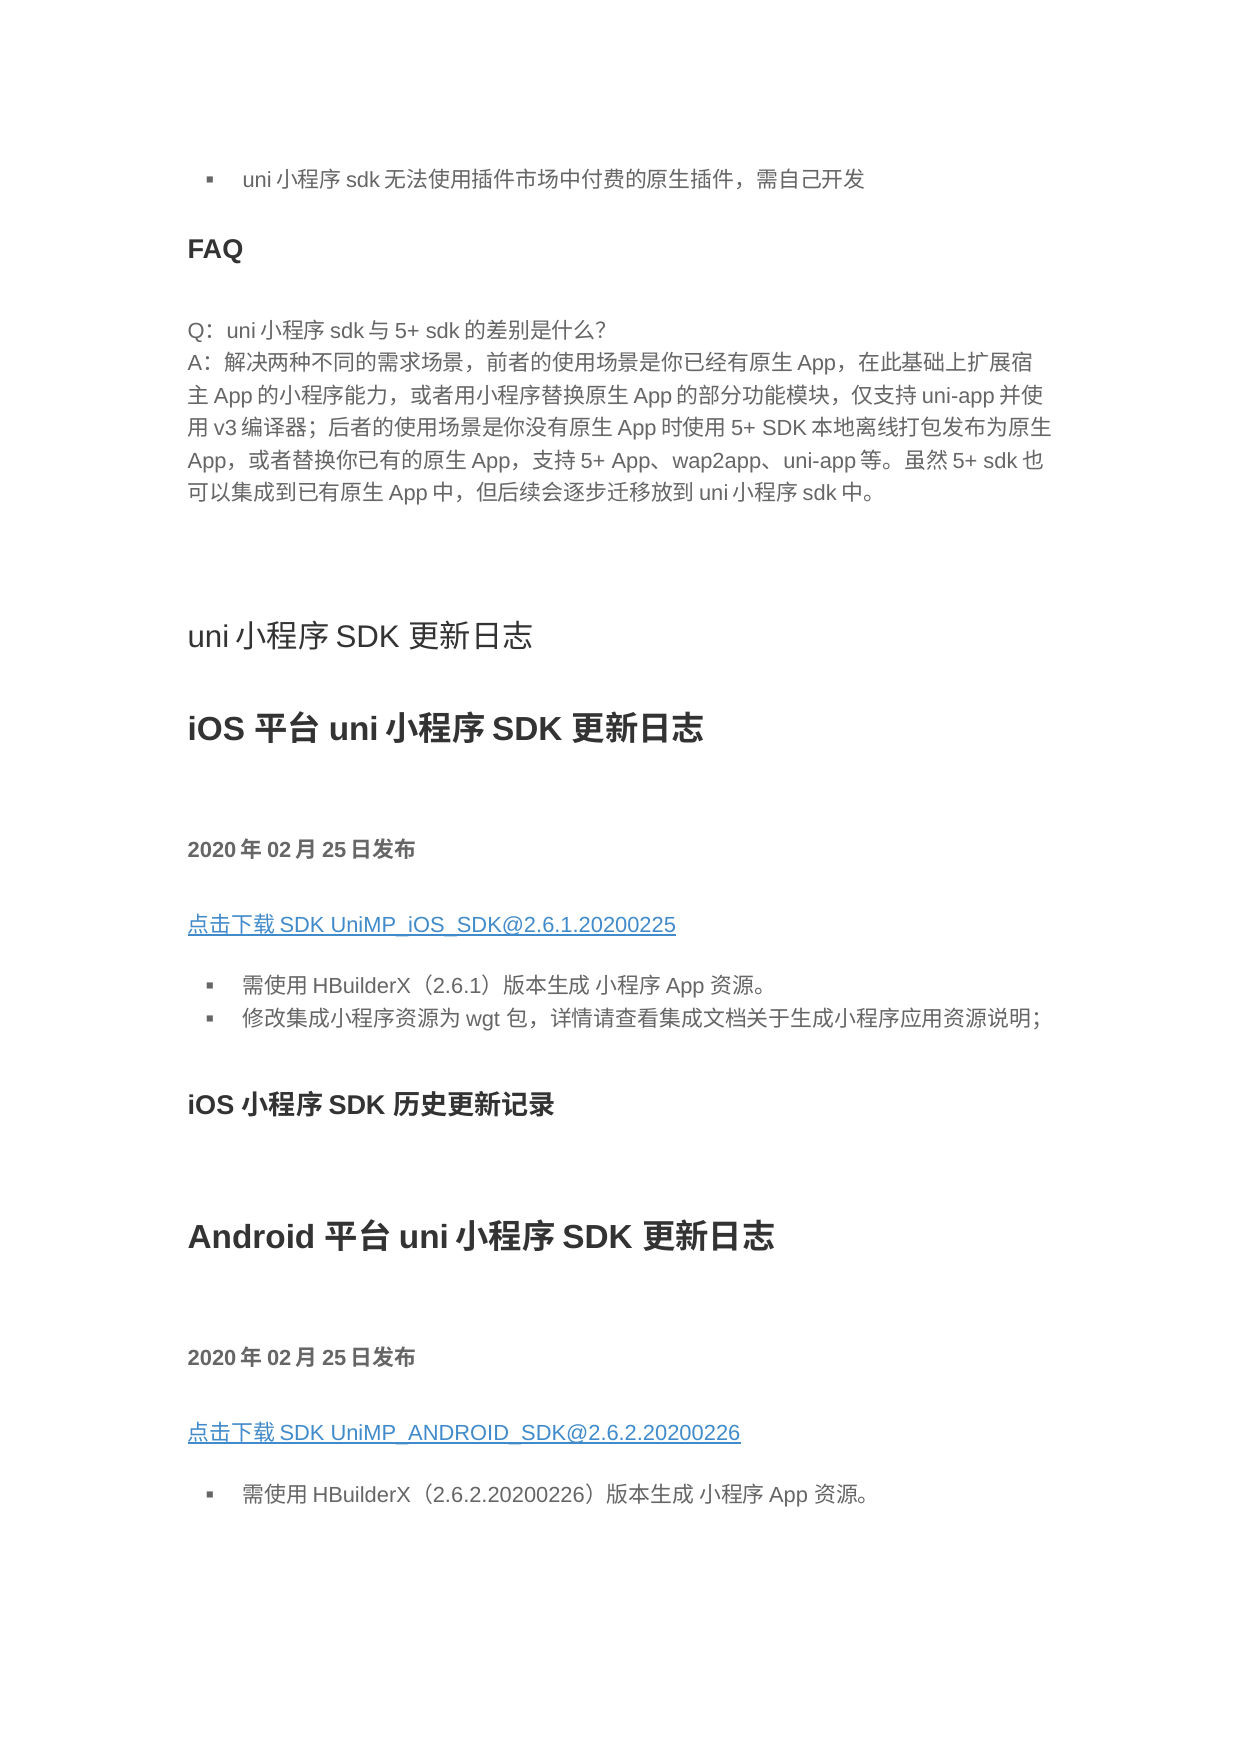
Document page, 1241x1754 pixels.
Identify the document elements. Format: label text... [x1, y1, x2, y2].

subtitle 2020年02月25日发布 [187, 831, 1053, 864]
list 需使用HBuilderX（2.6.2.20200226）版本生成 小程序App 资源。 [205, 1476, 1053, 1509]
subtitle FAQ [187, 232, 1053, 264]
subtitle Android 平台 uni小程序SDK 更新日志 [187, 1202, 1053, 1267]
subtitle 2020年02月25日发布 [187, 1339, 1053, 1372]
subtitle iOS 小程序SDK 历史更新记录 [187, 1071, 1053, 1136]
list 修改集成小程序资源为 wgt 包，详情请查看集成文档关于生成小程序应用资源说明； [205, 1001, 1053, 1033]
subtitle iOS 平台 uni小程序SDK 更新日志 [187, 693, 1053, 758]
list uni小程序sdk无法使用插件市场中付费的原生插件，需自己开发 [205, 162, 1053, 194]
text 点击下载SDK UniMP_iOS_SDK@2.6.1.20200225 [187, 906, 1053, 939]
text 点击下载SDK UniMP_ANDROID_SDK@2.6.2.20200226 [187, 1414, 1053, 1447]
text Q：uni小程序sdk与5+ sdk的差别是什么？ A：解决两种不同的需求场景，前者的使用场景是你已经有原生App，在此基础上扩展宿主App的小程序能力，或者用小程序替换原生App的部分功能模块，仅支持uni-app并使用v3编译器；后者的使用场景是你没有原生App时使用5+ SDK本地离线打包发布为原生App，或者替换你已有的原生App，支持5+ App、wap2app、uni-app等。虽然5+ sdk也可以集成到已有原生App中，但后续会逐步迁移放到uni小程序sdk中。 [187, 312, 1053, 507]
subtitle uni小程序SDK 更新日志 [187, 601, 1053, 666]
list 需使用HBuilderX（2.6.1）版本生成 小程序App 资源。 [205, 968, 1053, 1001]
